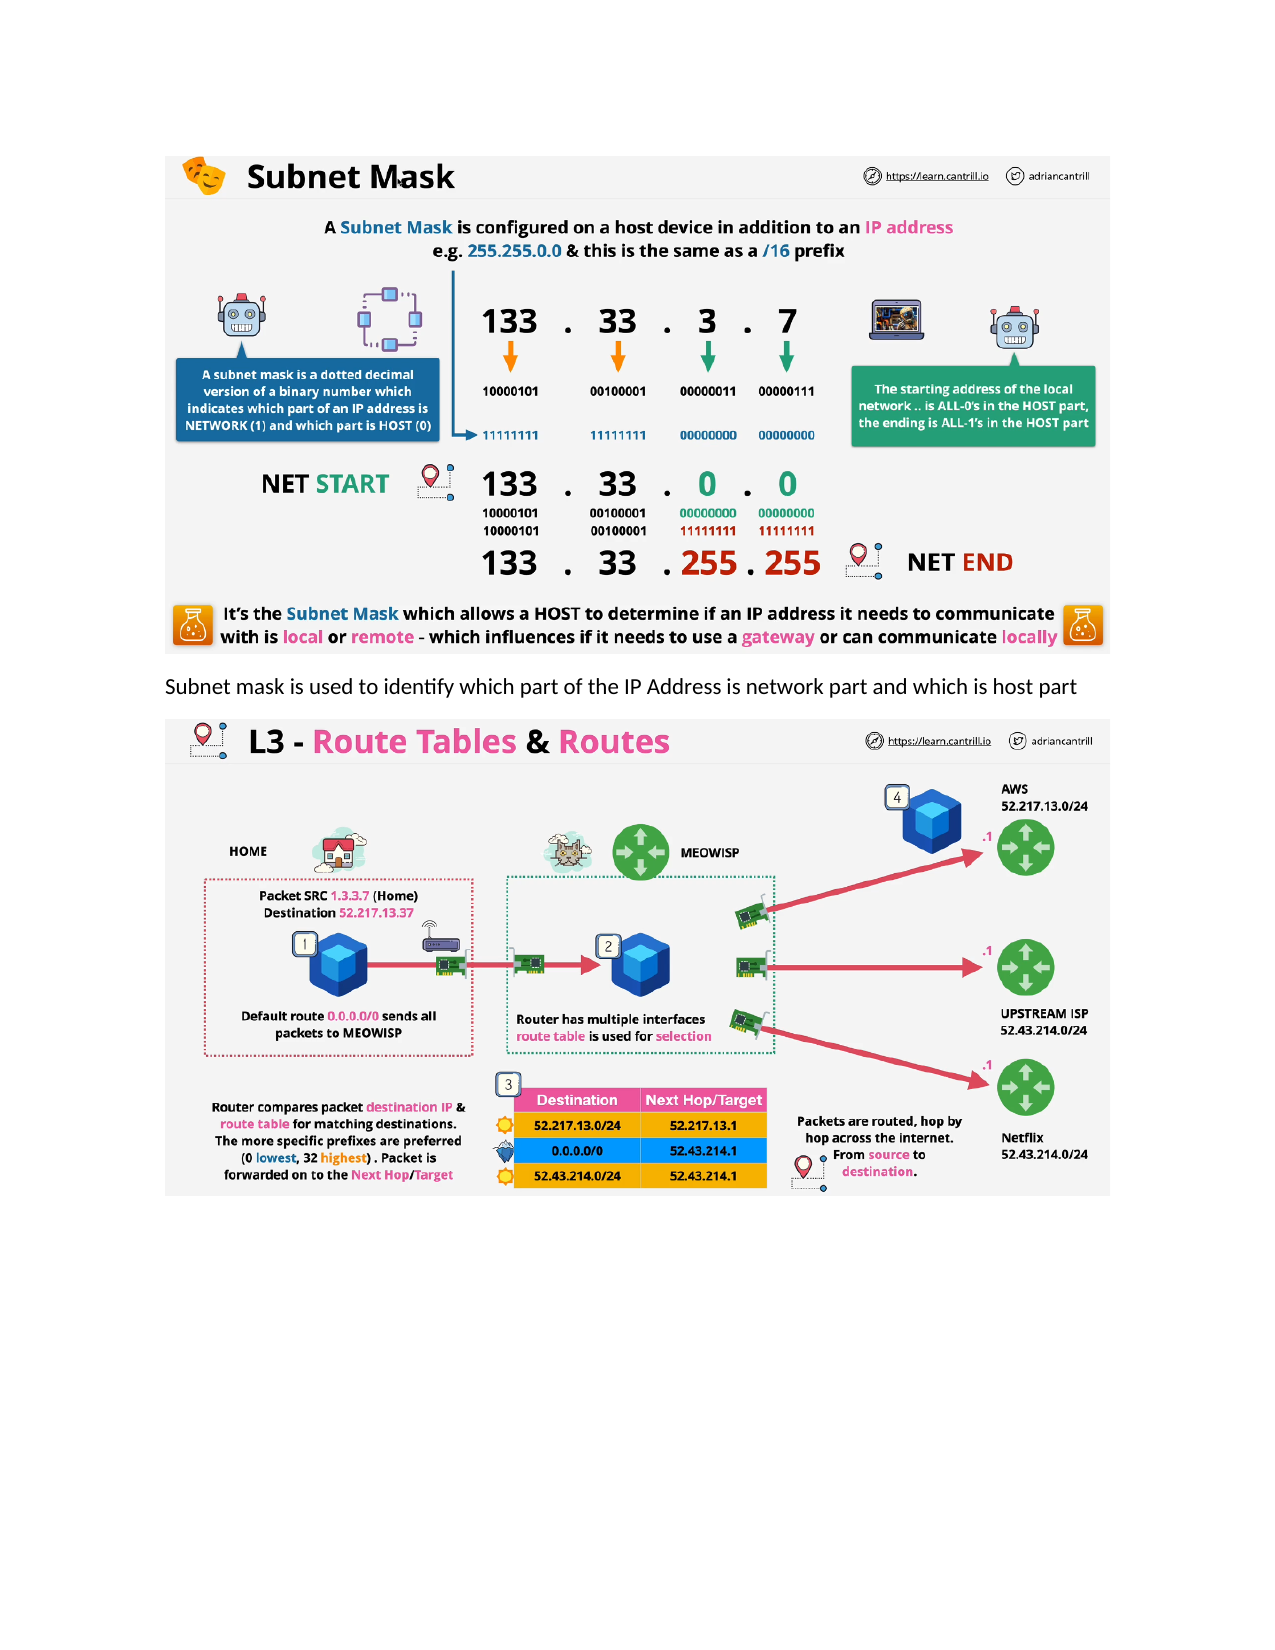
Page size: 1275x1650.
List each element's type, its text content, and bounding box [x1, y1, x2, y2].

picture [165, 719, 1111, 1196]
text Subnet mask is used to identify which part of the IP Address is network part and which is host part [165, 672, 1110, 700]
picture [165, 156, 1111, 654]
